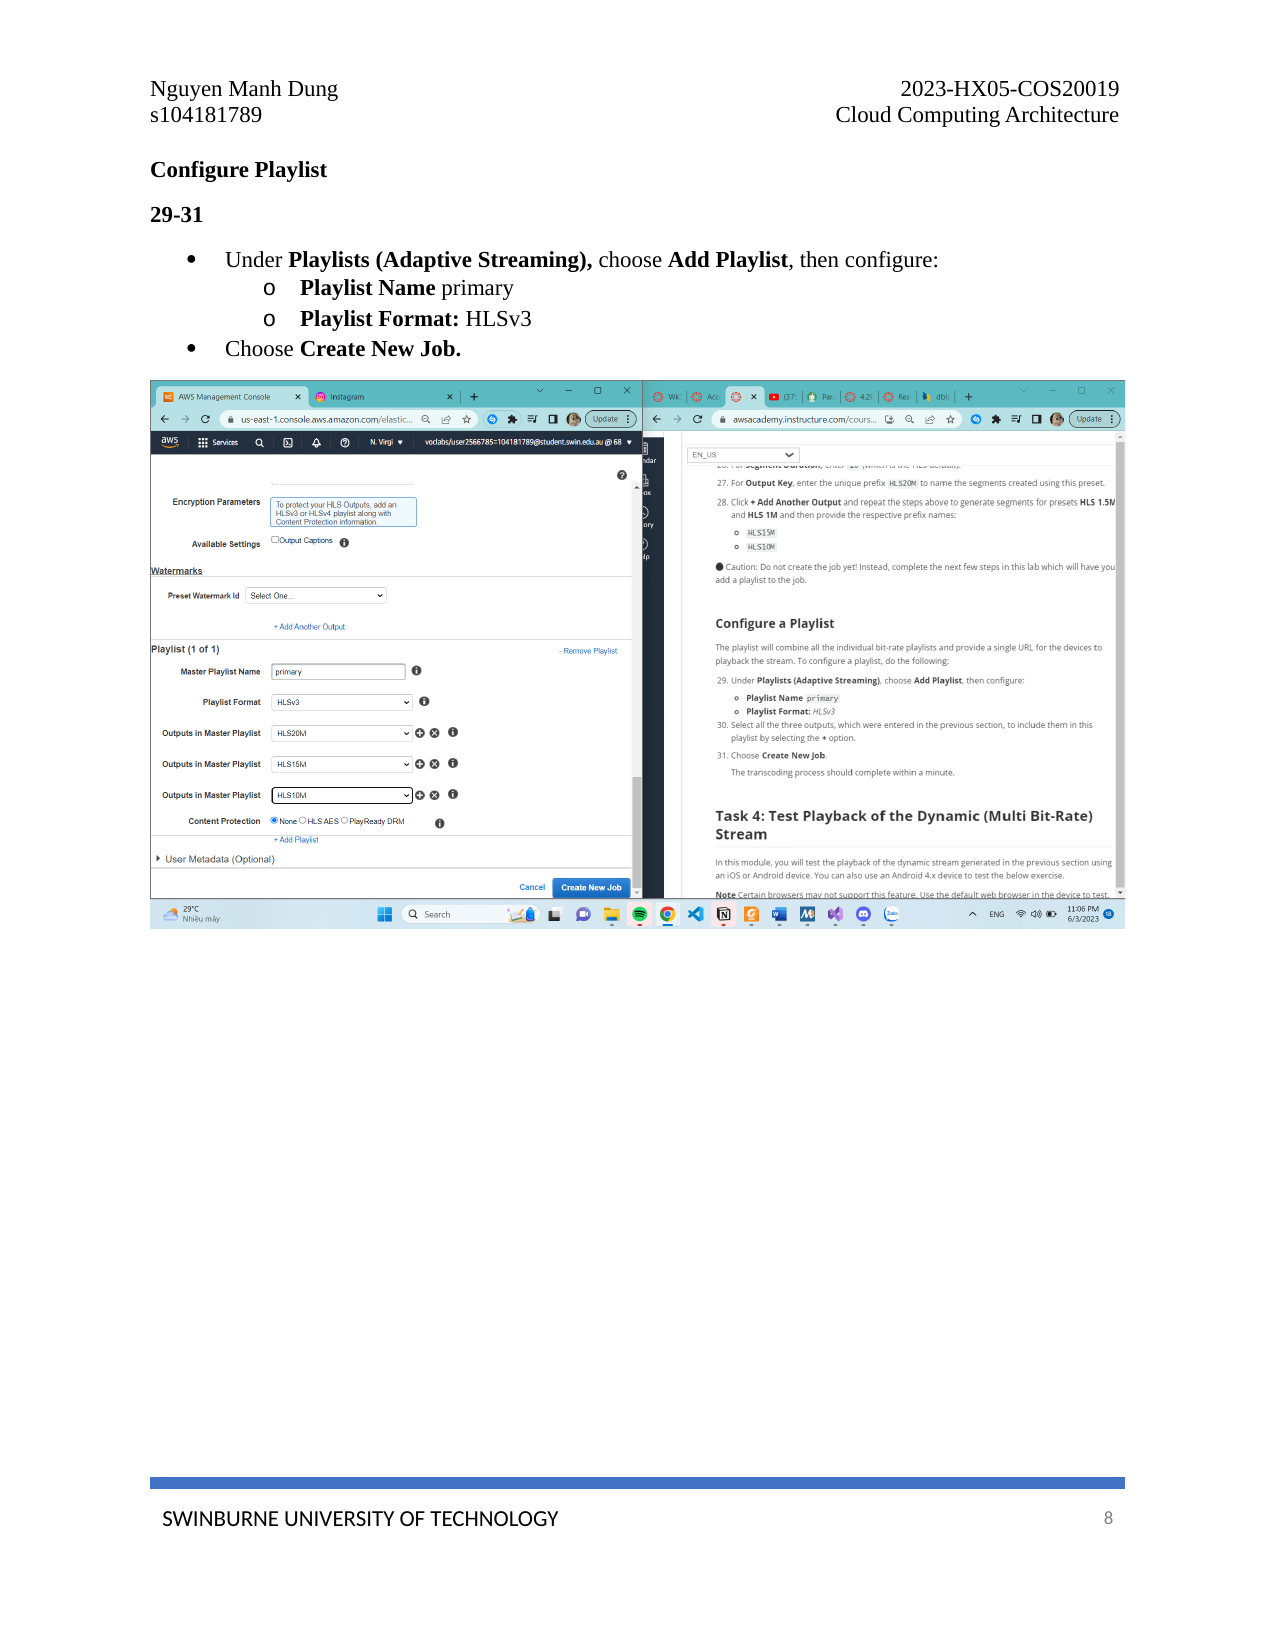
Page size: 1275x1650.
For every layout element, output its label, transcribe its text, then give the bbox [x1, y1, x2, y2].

list Playlist Name primary [262, 274, 1125, 303]
text Configure Playlist [150, 156, 1125, 182]
picture [150, 380, 1125, 929]
list Choose Create New Job. [187, 335, 1125, 362]
text 29-31 [150, 201, 1125, 227]
list Playlist Format: HLSv3 [262, 305, 1125, 333]
list Under Playlists (Adaptive Streaming), choose Add Playlist, then configure: [187, 246, 1125, 272]
